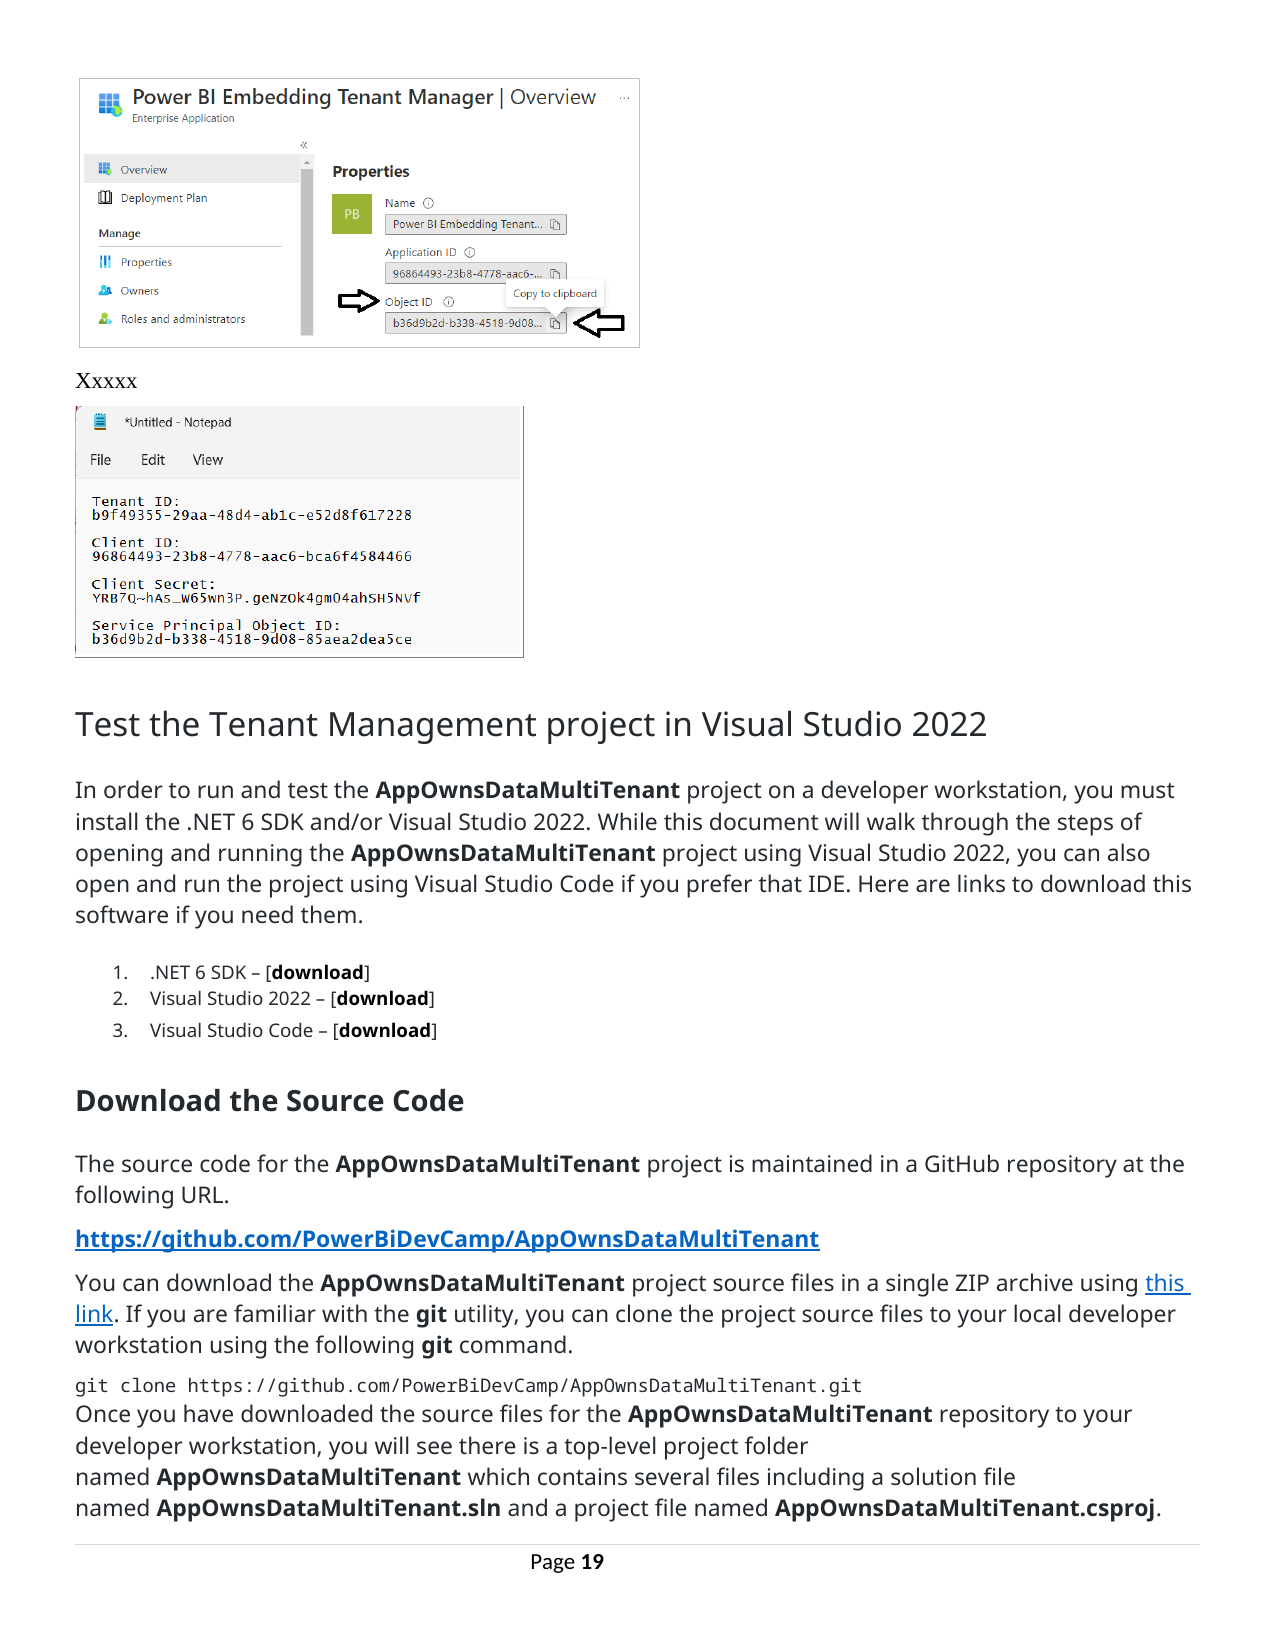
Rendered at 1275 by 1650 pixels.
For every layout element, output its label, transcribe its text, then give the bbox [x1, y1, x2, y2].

list Visual Studio Code – [download] [112, 1017, 1200, 1042]
text https://github.com/PowerBiDevCamp/AppOwnsDataMultiTenant [75, 1223, 1200, 1254]
list .NET 6 SDK – [download] [112, 960, 1200, 985]
text git clone https://github.com/PowerBiDevCamp/AppOwnsDataMultiTenant.git [75, 1373, 1200, 1398]
list Visual Studio 2022 – [download] [112, 985, 1200, 1011]
subtitle Download the Source Code [75, 1080, 1200, 1120]
picture [75, 406, 529, 663]
text In order to run and test the AppOwnsDataMultiTenant project on a developer workstation, you must install the .NET 6 SDK and/or Visual Studio 2022. While this document will walk through the steps of opening and running the AppOwnsDataMultiTenant project using Visual Studio 2022, you can also open and run the project using Visual Studio Code if you prefer that IDE. Here are links to download this software if you need them. [75, 774, 1200, 931]
subtitle Test the Tenant Management project in Visual Studio 2022 [75, 700, 1200, 746]
text The source code for the AppOwnsDataMultiTenant project is maintained in a GitHub repository at the following URL. [75, 1148, 1200, 1210]
picture [75, 75, 644, 355]
text Xxxxx [75, 367, 1200, 393]
text You can download the AppOwnsDataMultiTenant project source files in a single ZIP archive using this link. If you are familiar with the git utility, you can clone the project source files to your local developer workstation using the following git command. [75, 1267, 1200, 1360]
text Once you have downloaded the source files for the AppOwnsDataMultiTenant repository to your developer workstation, you will see there is a top-level project folder named AppOwnsDataMultiTenant which contains several files including a solution file named AppOwnsDataMultiTenant.sln and a project file named AppOwnsDataMultiTenant.csproj. [75, 1398, 1200, 1523]
